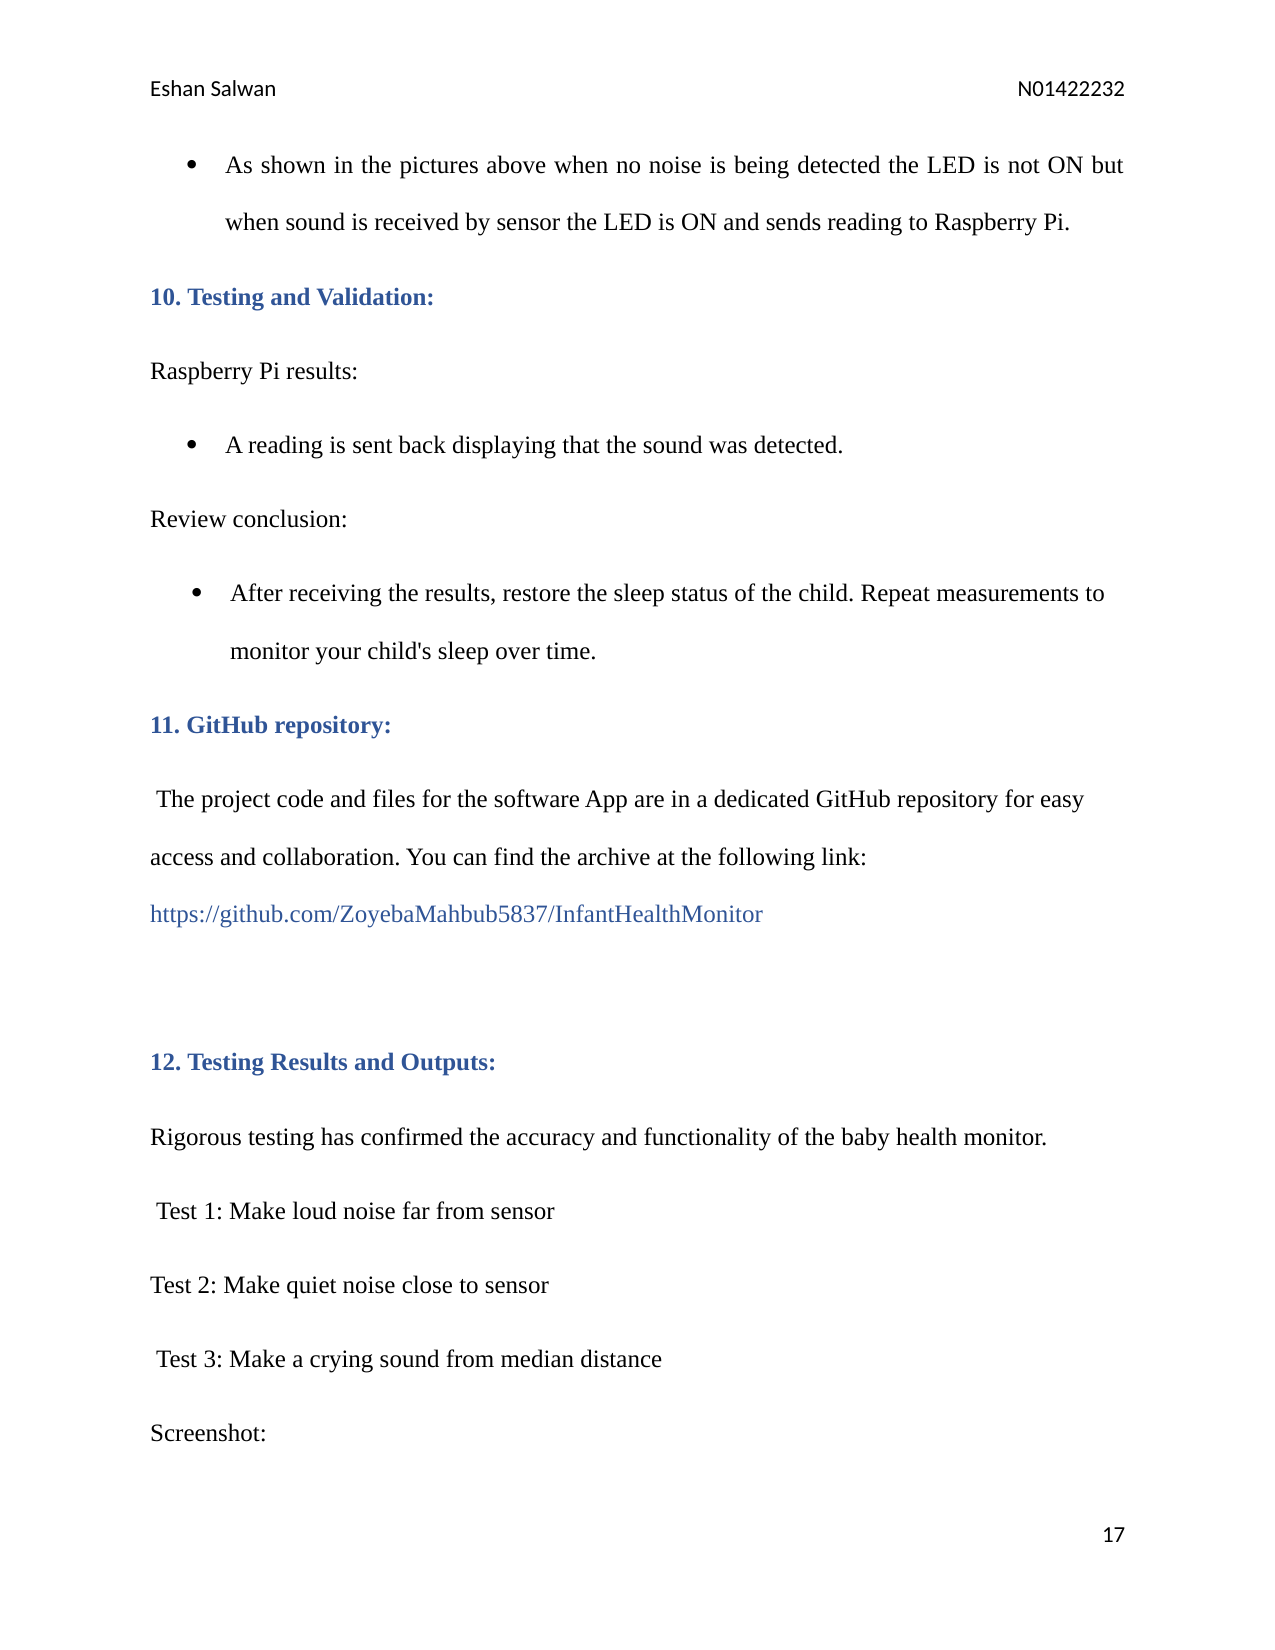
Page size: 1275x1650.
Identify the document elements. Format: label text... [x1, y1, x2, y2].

list As shown in the pictures above when no noise is being detected the LED is not ON but when sound is received by sensor the LED is ON and sends reading to Raspberry Pi. [187, 150, 1125, 236]
text Test 3: Make a crying sound from median distance [150, 1344, 1125, 1373]
text The project code and files for the software App are in a dedicated GitHub repository for easy access and collaboration. You can find the archive at the following link: https://github.com/ZoyebaMahbub5837/InfantHealthMonitor [150, 784, 1125, 928]
text Raspberry Pi results: [150, 356, 1125, 384]
list After receiving the results, restore the sleep status of the child. Repeat measurements to monitor your child's sleep over time. [192, 578, 1125, 664]
text Test 2: Make quiet noise close to sensor [150, 1270, 1125, 1299]
text 11. GitHub repository: [150, 710, 1125, 739]
text Rigorous testing has confirmed the accuracy and functionality of the baby health monitor. [150, 1122, 1125, 1150]
list A reading is sent back displaying that the sound was detected. [187, 430, 1125, 459]
text 10. Testing and Validation: [150, 282, 1125, 310]
text Test 1: Make loud noise far from sensor [150, 1196, 1125, 1224]
text Screenshot: [150, 1418, 1125, 1447]
text Review conclusion: [150, 504, 1125, 533]
text 12. Testing Results and Outputs: [150, 1047, 1125, 1076]
